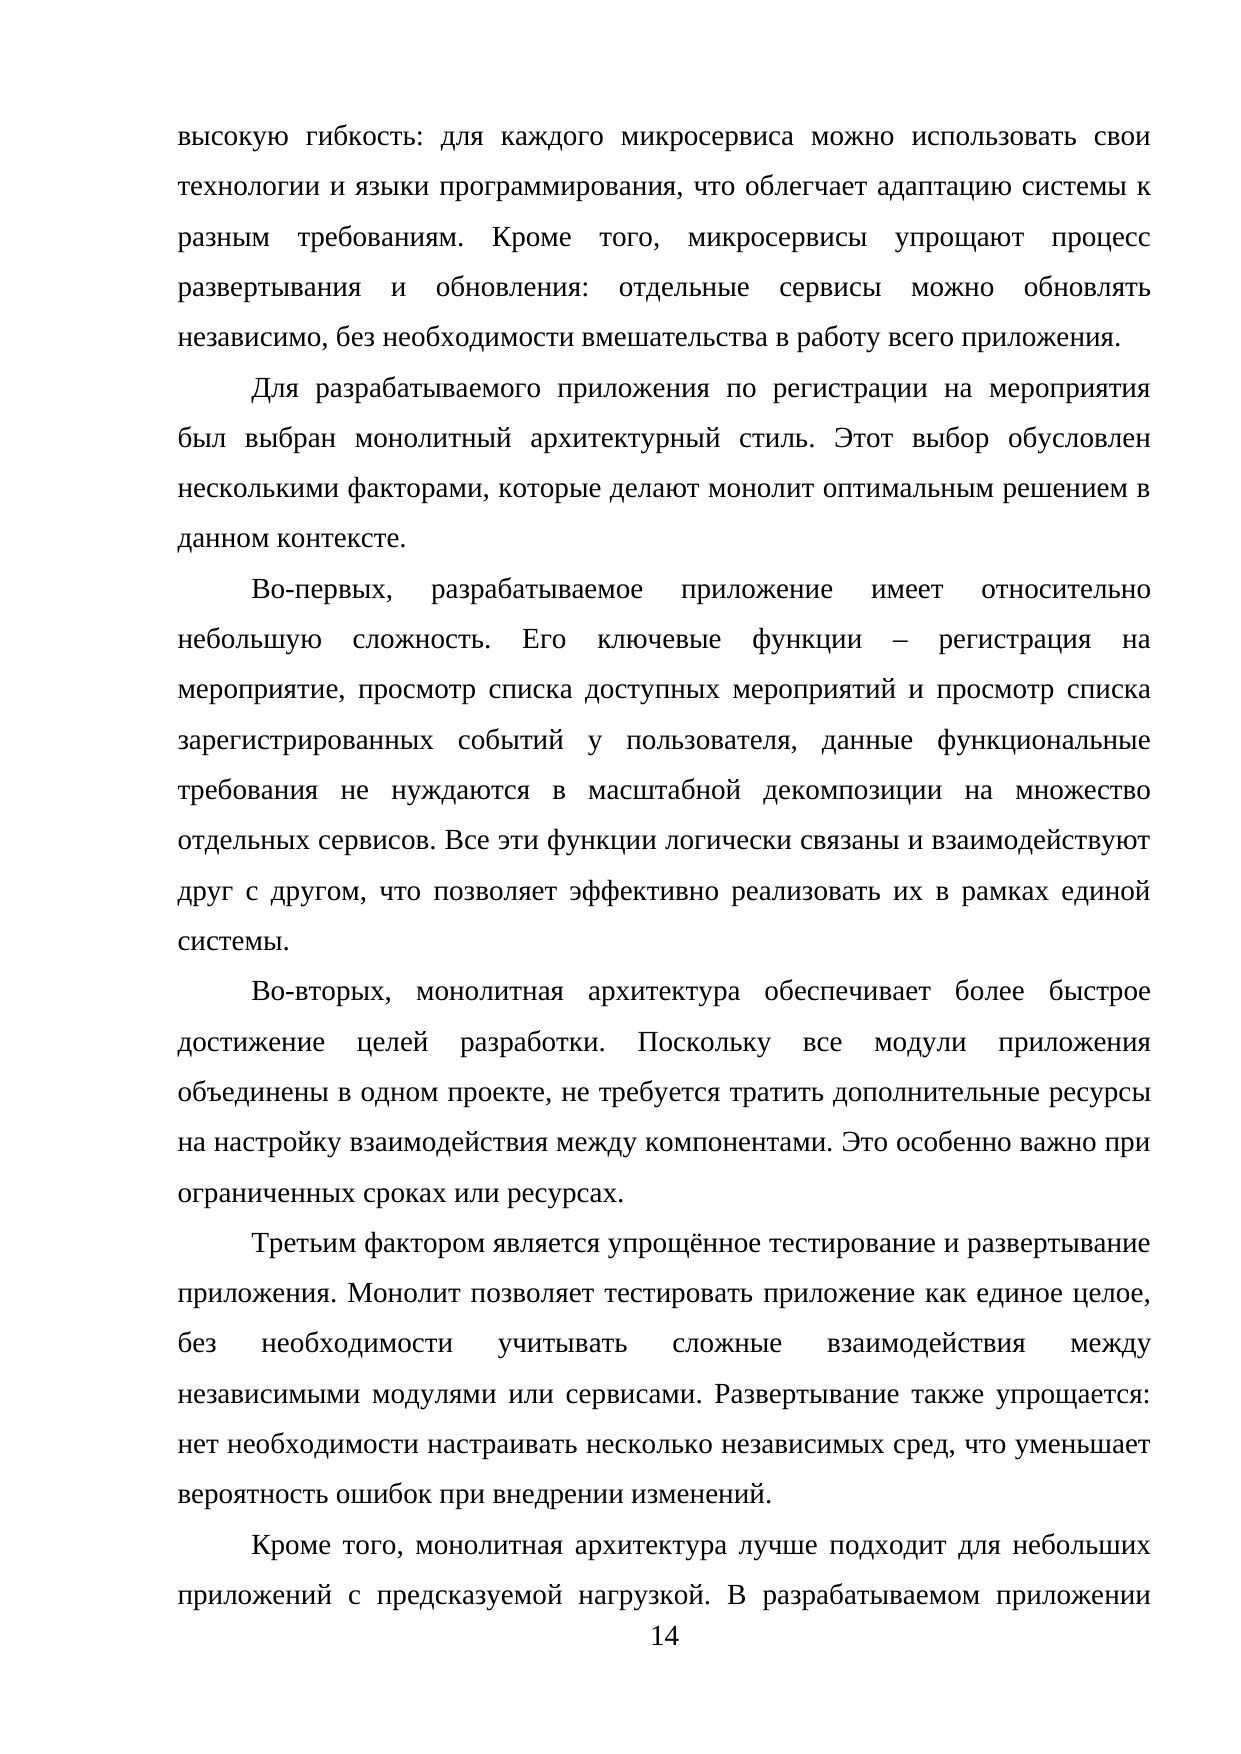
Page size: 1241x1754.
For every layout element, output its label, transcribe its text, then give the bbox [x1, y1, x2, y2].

text Во-вторых, монолитная архитектура обеспечивает более быстрое достижение целей разработки. Поскольку все модули приложения объединены в одном проекте, не требуется тратить дополнительные ресурсы на настройку взаимодействия между компонентами. Это особенно важно при ограниченных сроках или ресурсах. [177, 973, 1152, 1208]
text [177, 118, 1152, 353]
text Во-первых, разрабатываемое приложение имеет относительно небольшую сложность. Его ключевые функции – регистрация на мероприятие, просмотр списка доступных мероприятий и просмотр списка зарегистрированных событий у пользователя, данные функциональные требования не нуждаются в масштабной декомпозиции на множество отдельных сервисов. Все эти функции логически связаны и взаимодействуют друг с другом, что позволяет эффективно реализовать их в рамках единой системы. [177, 571, 1152, 957]
text Для разрабатываемого приложения по регистрации на мероприятия был выбран монолитный архитектурный стиль. Этот выбор обусловлен несколькими факторами, которые делают монолит оптимальным решением в данном контексте. [177, 370, 1152, 554]
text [177, 1527, 1152, 1611]
text Третьим фактором является упрощённое тестирование и развертывание приложения. Монолит позволяет тестировать приложение как единое целое, без необходимости учитывать сложные взаимодействия между независимыми модулями или сервисами. Развертывание также упрощается: нет необходимости настраивать несколько независимых сред, что уменьшает вероятность ошибок при внедрении изменений. [177, 1225, 1152, 1510]
